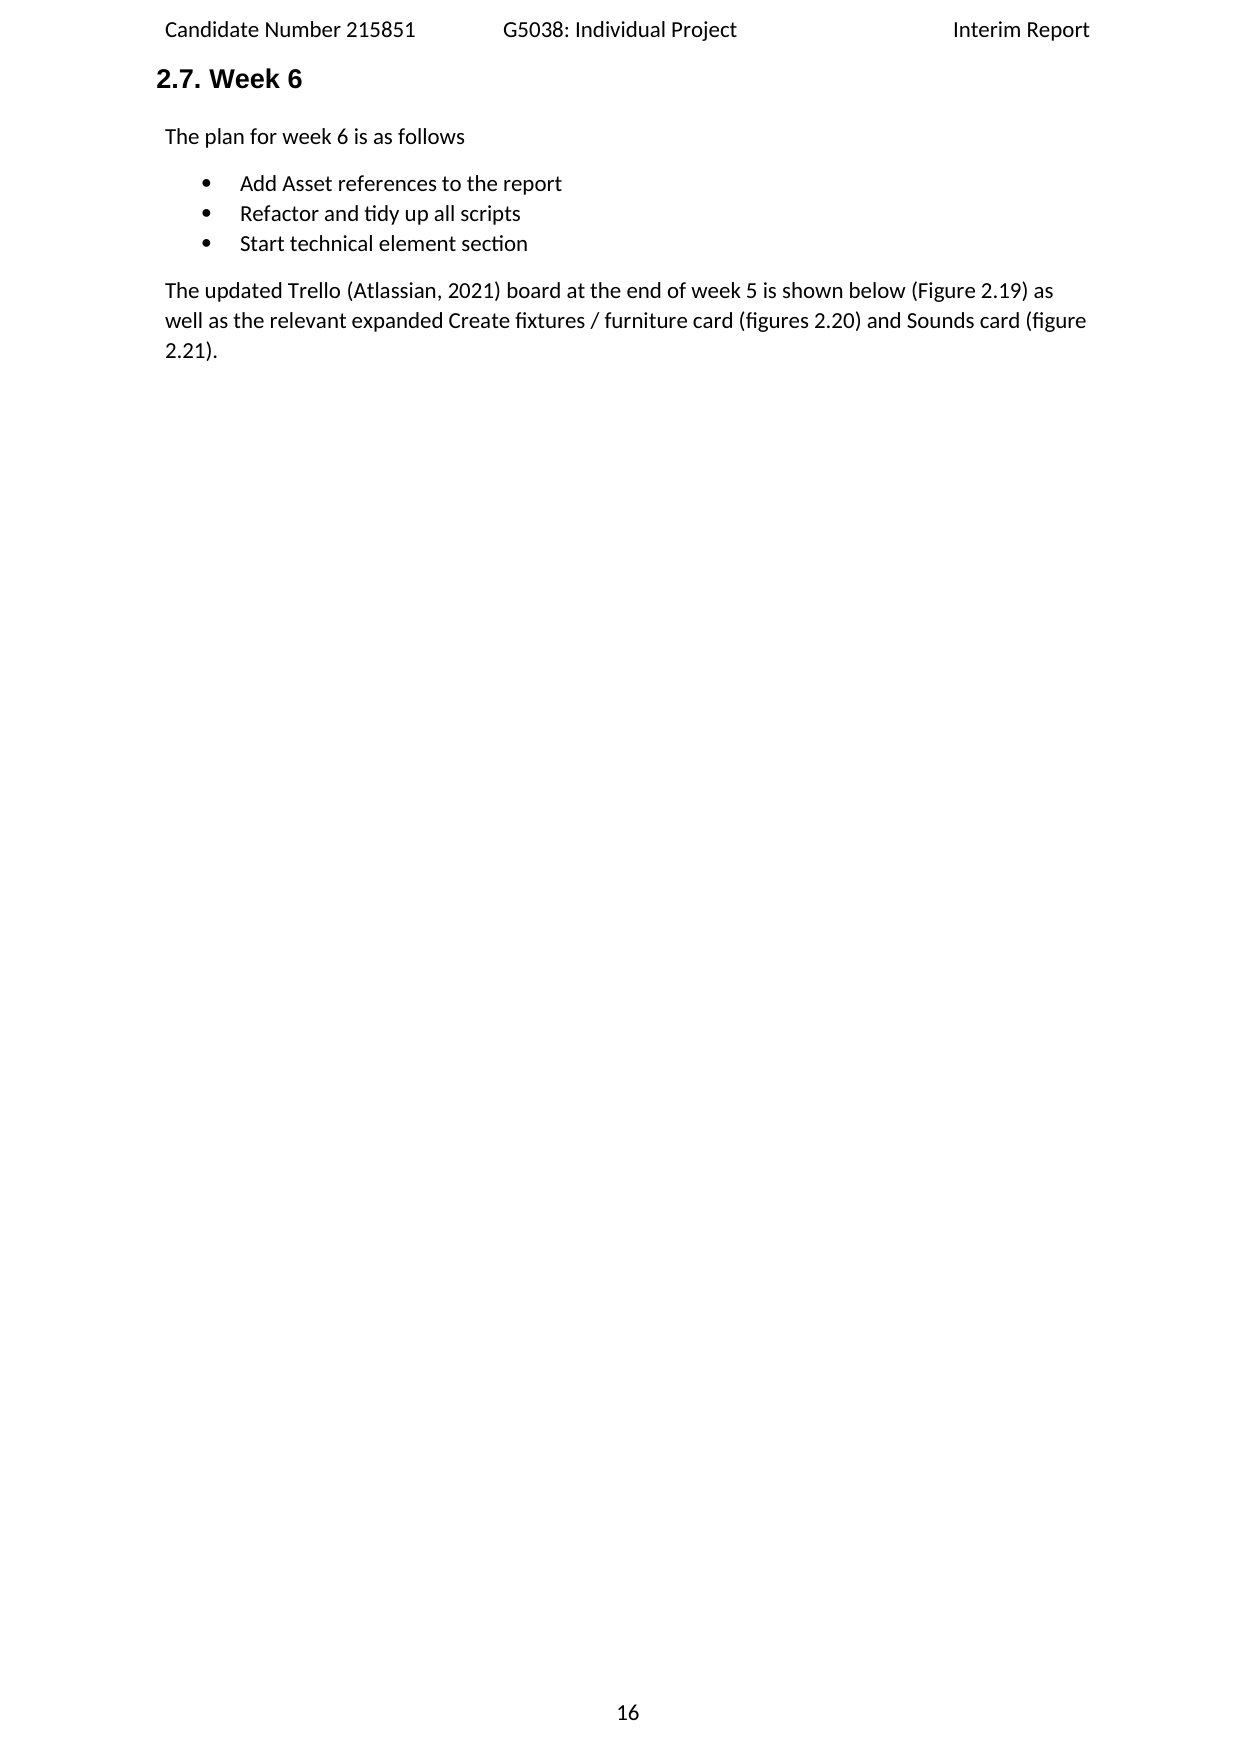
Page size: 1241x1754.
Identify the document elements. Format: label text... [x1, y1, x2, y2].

text The plan for week 6 is as follows [165, 122, 1090, 150]
list Refactor and tidy up all scripts [202, 199, 1090, 227]
subtitle Week 6 [156, 63, 1090, 94]
list Add Asset references to the report [202, 169, 1090, 197]
text The updated Trello board at the end of week 5 is shown below (Figure 2.19) as well as the relevant expanded Create fixtures / furniture card (figures 2.20) and Sounds card (figure 2.21). [165, 276, 1090, 364]
list Start technical element section [202, 229, 1090, 257]
